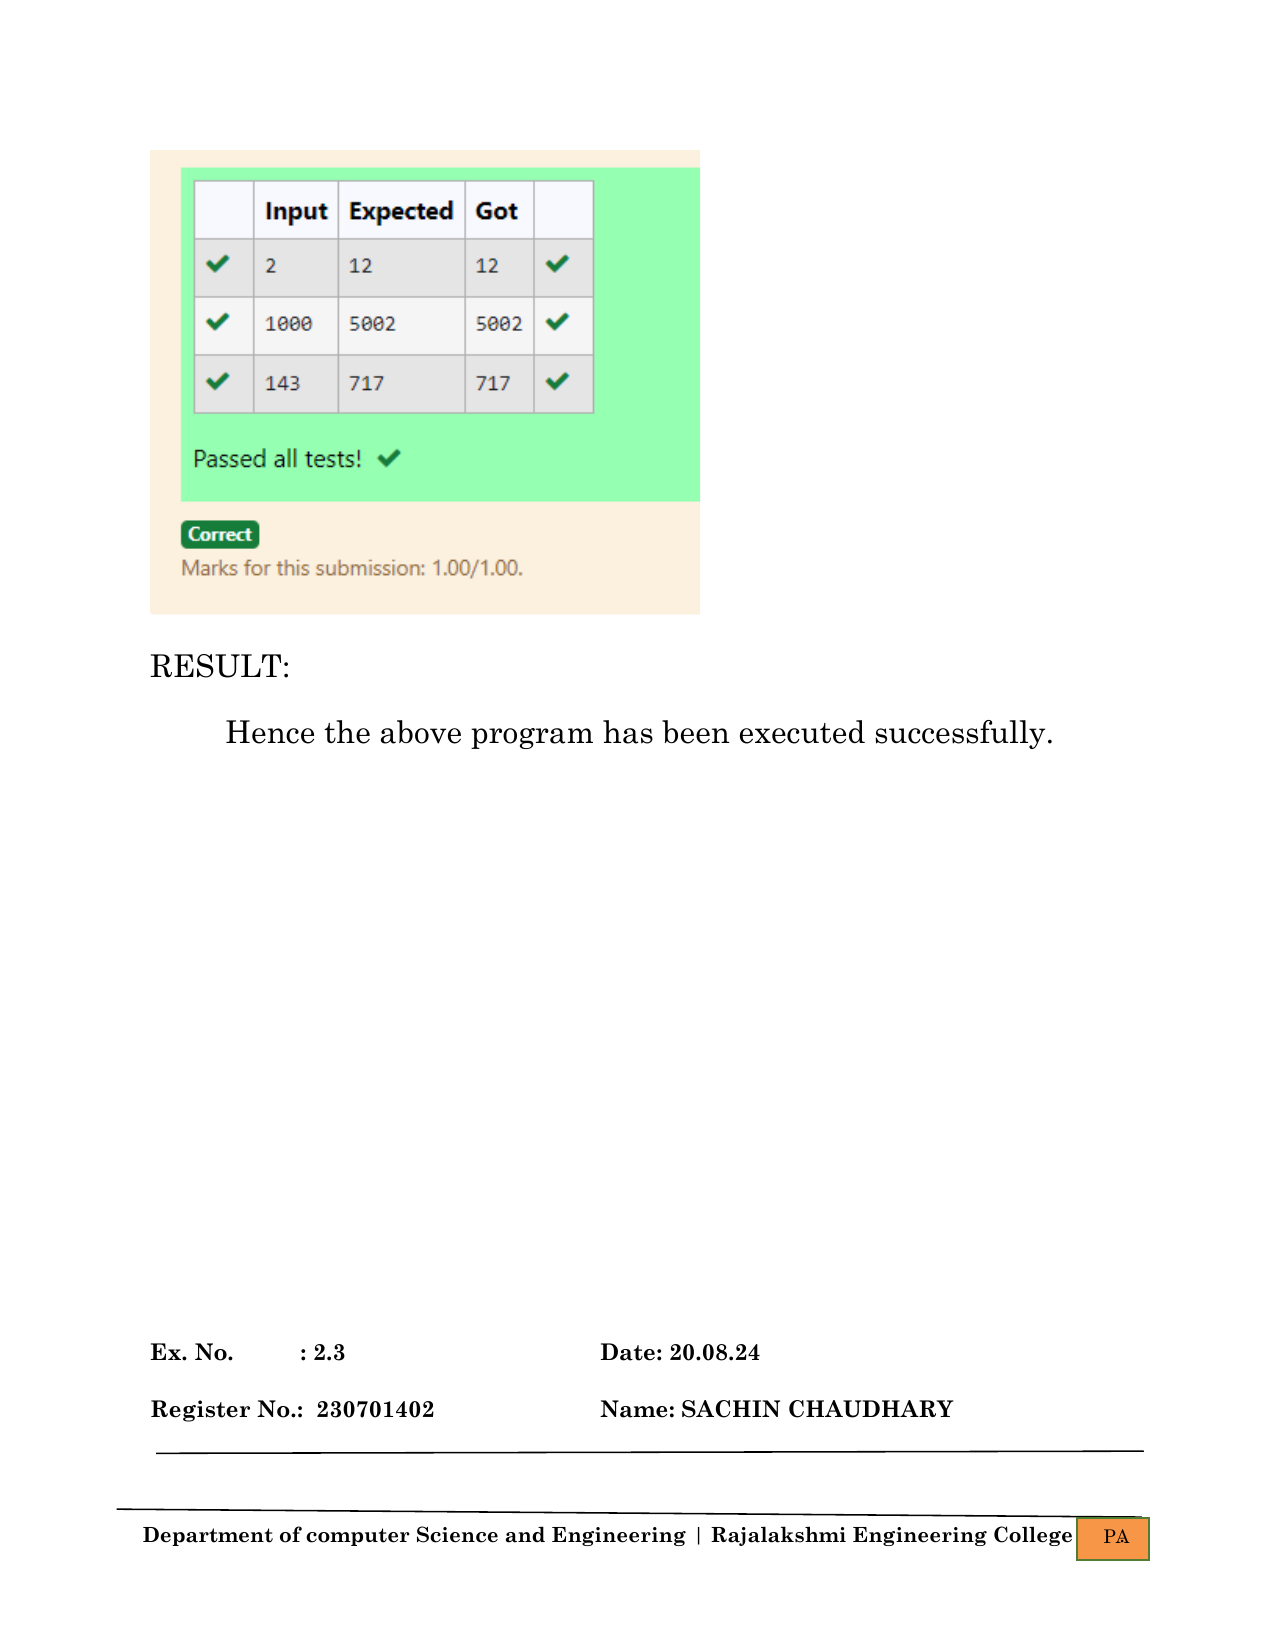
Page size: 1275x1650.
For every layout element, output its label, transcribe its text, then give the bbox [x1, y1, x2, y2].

text Ex. No. : 2.3 Date: 20.08.24 [150, 1338, 1125, 1366]
picture [150, 150, 700, 618]
text Register No.: 230701402 Name: SACHIN CHAUDHARY [150, 1395, 1125, 1423]
text Hence the above program has been executed successfully. [150, 713, 1125, 751]
text RESULT: [150, 646, 1125, 684]
